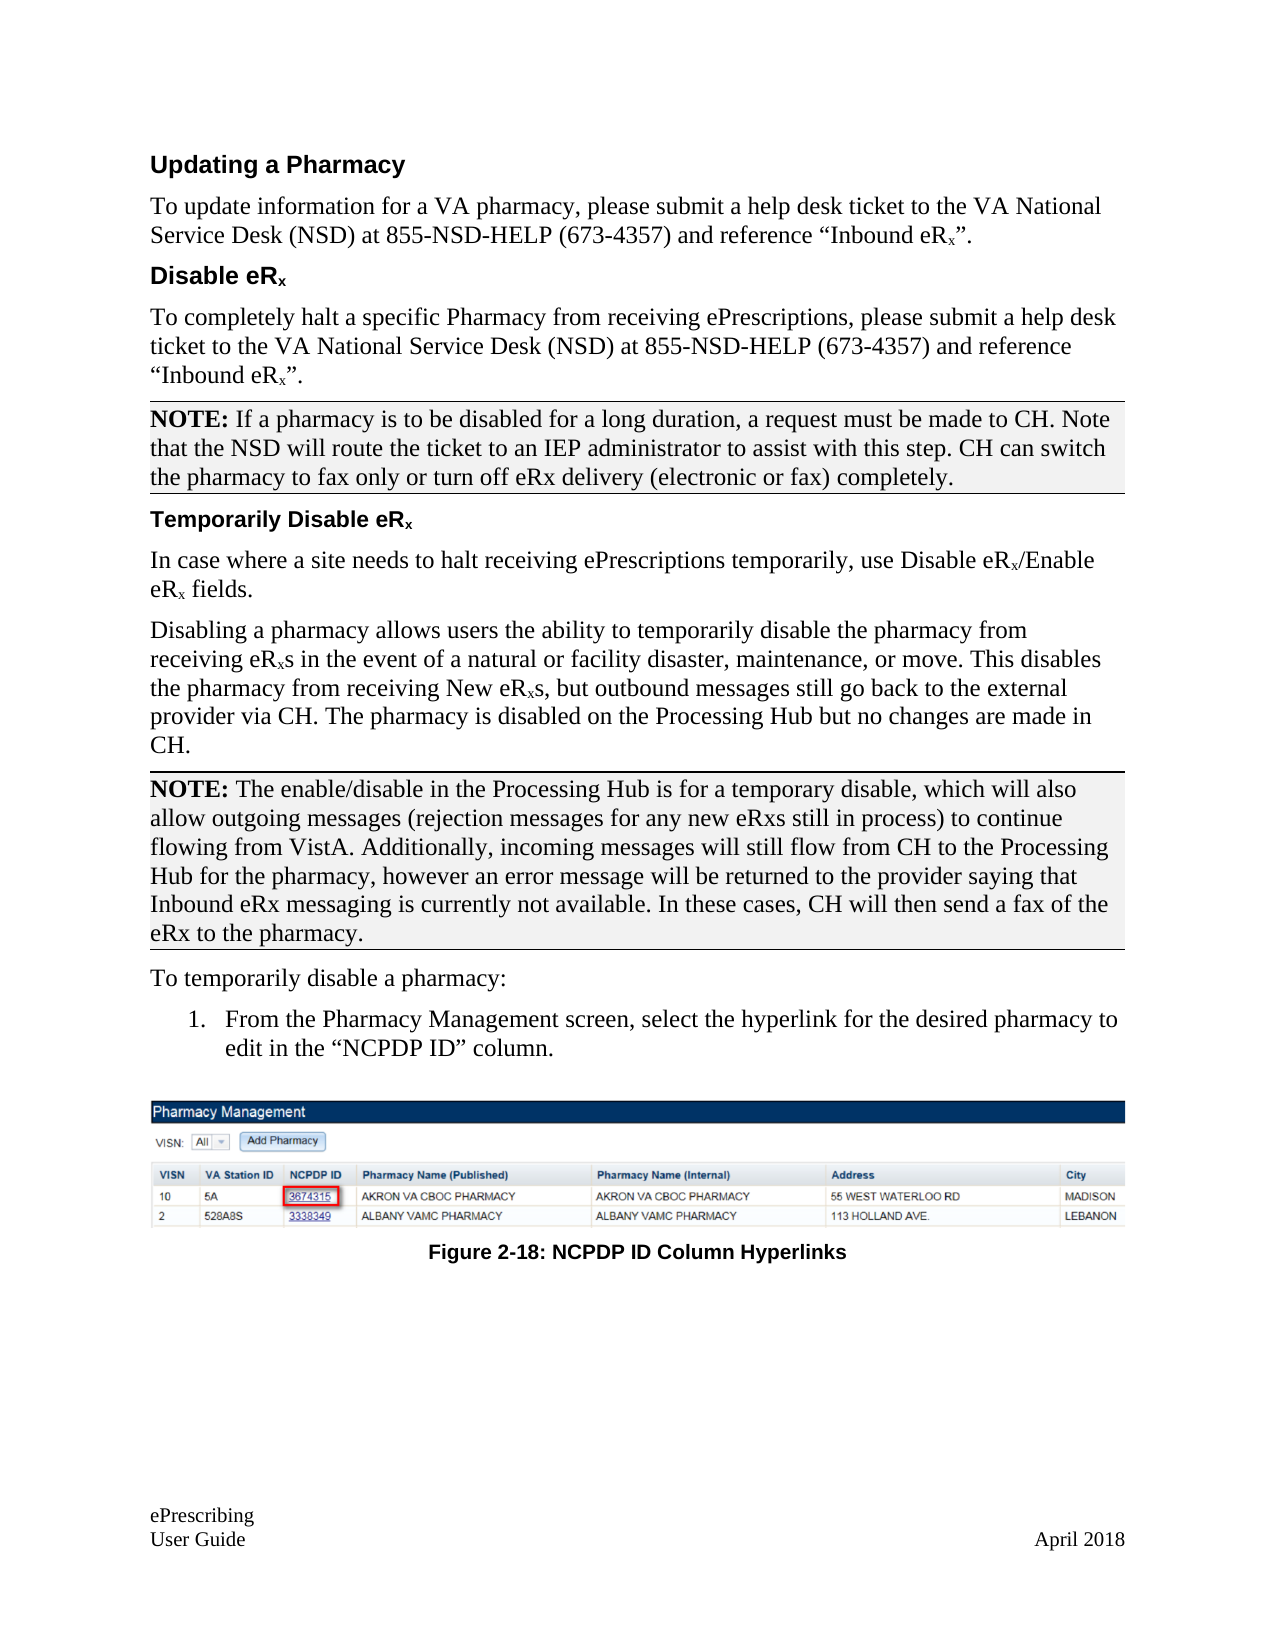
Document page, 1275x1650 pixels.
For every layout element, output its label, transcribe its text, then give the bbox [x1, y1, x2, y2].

text To update information for a VA pharmacy, please submit a help desk ticket to the VA National Service Desk (NSD) at 855-NSD-HELP (673-4357) and reference “Inbound eRx”. [150, 191, 1125, 249]
subtitle Disable eRx [150, 261, 1125, 290]
subtitle Temporarily Disable eRx [150, 506, 1125, 533]
text In case where a site needs to halt receiving ePrescriptions temporarily, use Disable eRx/Enable eRx fields. [150, 545, 1125, 603]
text Disabling a pharmacy allows users the ability to temporarily disable the pharmacy from receiving eRxs in the event of a natural or facility disaster, maintenance, or move. This disables the pharmacy from receiving New eRxs, but outbound messages still go back to the external provider via CH. The pharmacy is disabled on the Processing Hub but no changes are made in CH. [150, 615, 1125, 759]
text NOTE: The enable/disable in the Processing Hub is for a temporary disable, which will also allow outgoing messages (rejection messages for any new eRxs still in process) to continue flowing from VistA. Additionally, incoming messages will still flow from CH to the Processing Hub for the pharmacy, however an error message will be returned to the provider saying that Inbound eRx messaging is currently not available. In these cases, CH will then send a fax of the eRx to the pharmacy. [150, 773, 1125, 949]
text NOTE: If a pharmacy is to be disabled for a long duration, a request must be made to CH. Note that the NSD will route the ticket to an IEP administrator to assist with this step. CH can switch the pharmacy to fax only or turn off eRx delivery (electronic or fax) completely. [150, 402, 1125, 493]
subtitle Updating a Pharmacy [150, 150, 1125, 179]
text To temporarily disable a pharmacy: [150, 963, 1125, 991]
text To completely halt a specific Pharmacy from receiving ePrescriptions, please submit a help desk ticket to the VA National Service Desk (NSD) at 855-NSD-HELP (673-4357) and reference “Inbound eRx”. [150, 302, 1125, 389]
list From the Pharmacy Management screen, select the hyperlink for the desired pharmacy to edit in the “NCPDP ID” column. [187, 1004, 1125, 1061]
picture [150, 1098, 1125, 1228]
